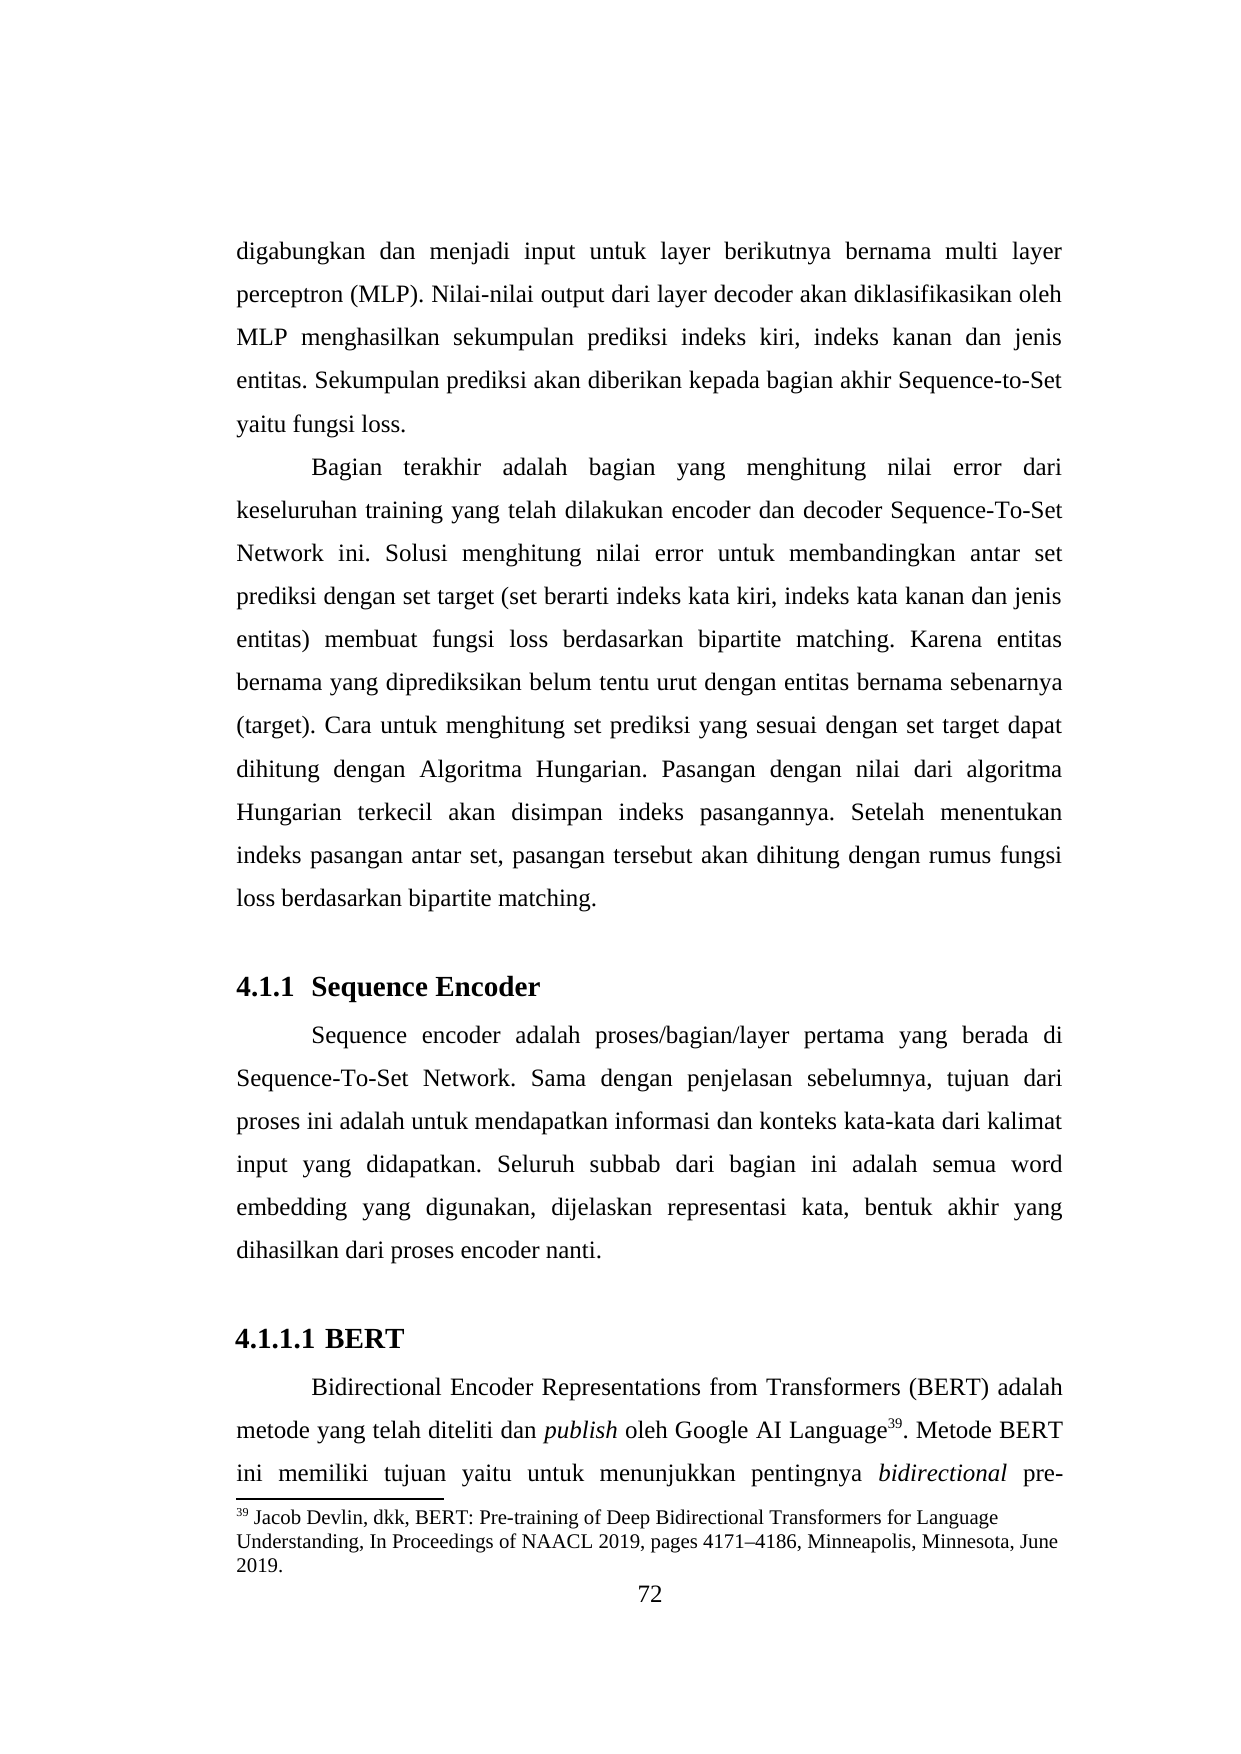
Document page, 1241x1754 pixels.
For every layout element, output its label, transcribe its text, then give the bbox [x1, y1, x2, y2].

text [236, 1372, 1063, 1487]
text Bagian terakhir adalah bagian yang menghitung nilai error dari keseluruhan training yang telah dilakukan encoder dan decoder Sequence-To-Set Network ini. Solusi menghitung nilai error untuk membandingkan antar set prediksi dengan set target (set berarti indeks kata kiri, indeks kata kanan dan jenis entitas) membuat fungsi loss berdasarkan bipartite matching. Karena entitas bernama yang diprediksikan belum tentu urut dengan entitas bernama sebenarnya (target). Cara untuk menghitung set prediksi yang sesuai dengan set target dapat dihitung dengan Algoritma Hungarian. Pasangan dengan nilai dari algoritma Hungarian terkecil akan disimpan indeks pasangannya. Setelah menentukan indeks pasangan antar set, pasangan tersebut akan dihitung dengan rumus fungsi loss berdasarkan bipartite matching. [236, 452, 1063, 912]
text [236, 236, 1063, 437]
subtitle BERT [235, 1322, 1063, 1355]
subtitle Sequence Encoder [236, 969, 1063, 1003]
text Sequence encoder adalah proses/bagian/layer pertama yang berada di Sequence-To-Set Network. Sama dengan penjelasan sebelumnya, tujuan dari proses ini adalah untuk mendapatkan informasi dan konteks kata-kata dari kalimat input yang didapatkan. Seluruh subbab dari bagian ini adalah semua word embedding yang digunakan, dijelaskan representasi kata, bentuk akhir yang dihasilkan dari proses encoder nanti. [236, 1020, 1063, 1264]
